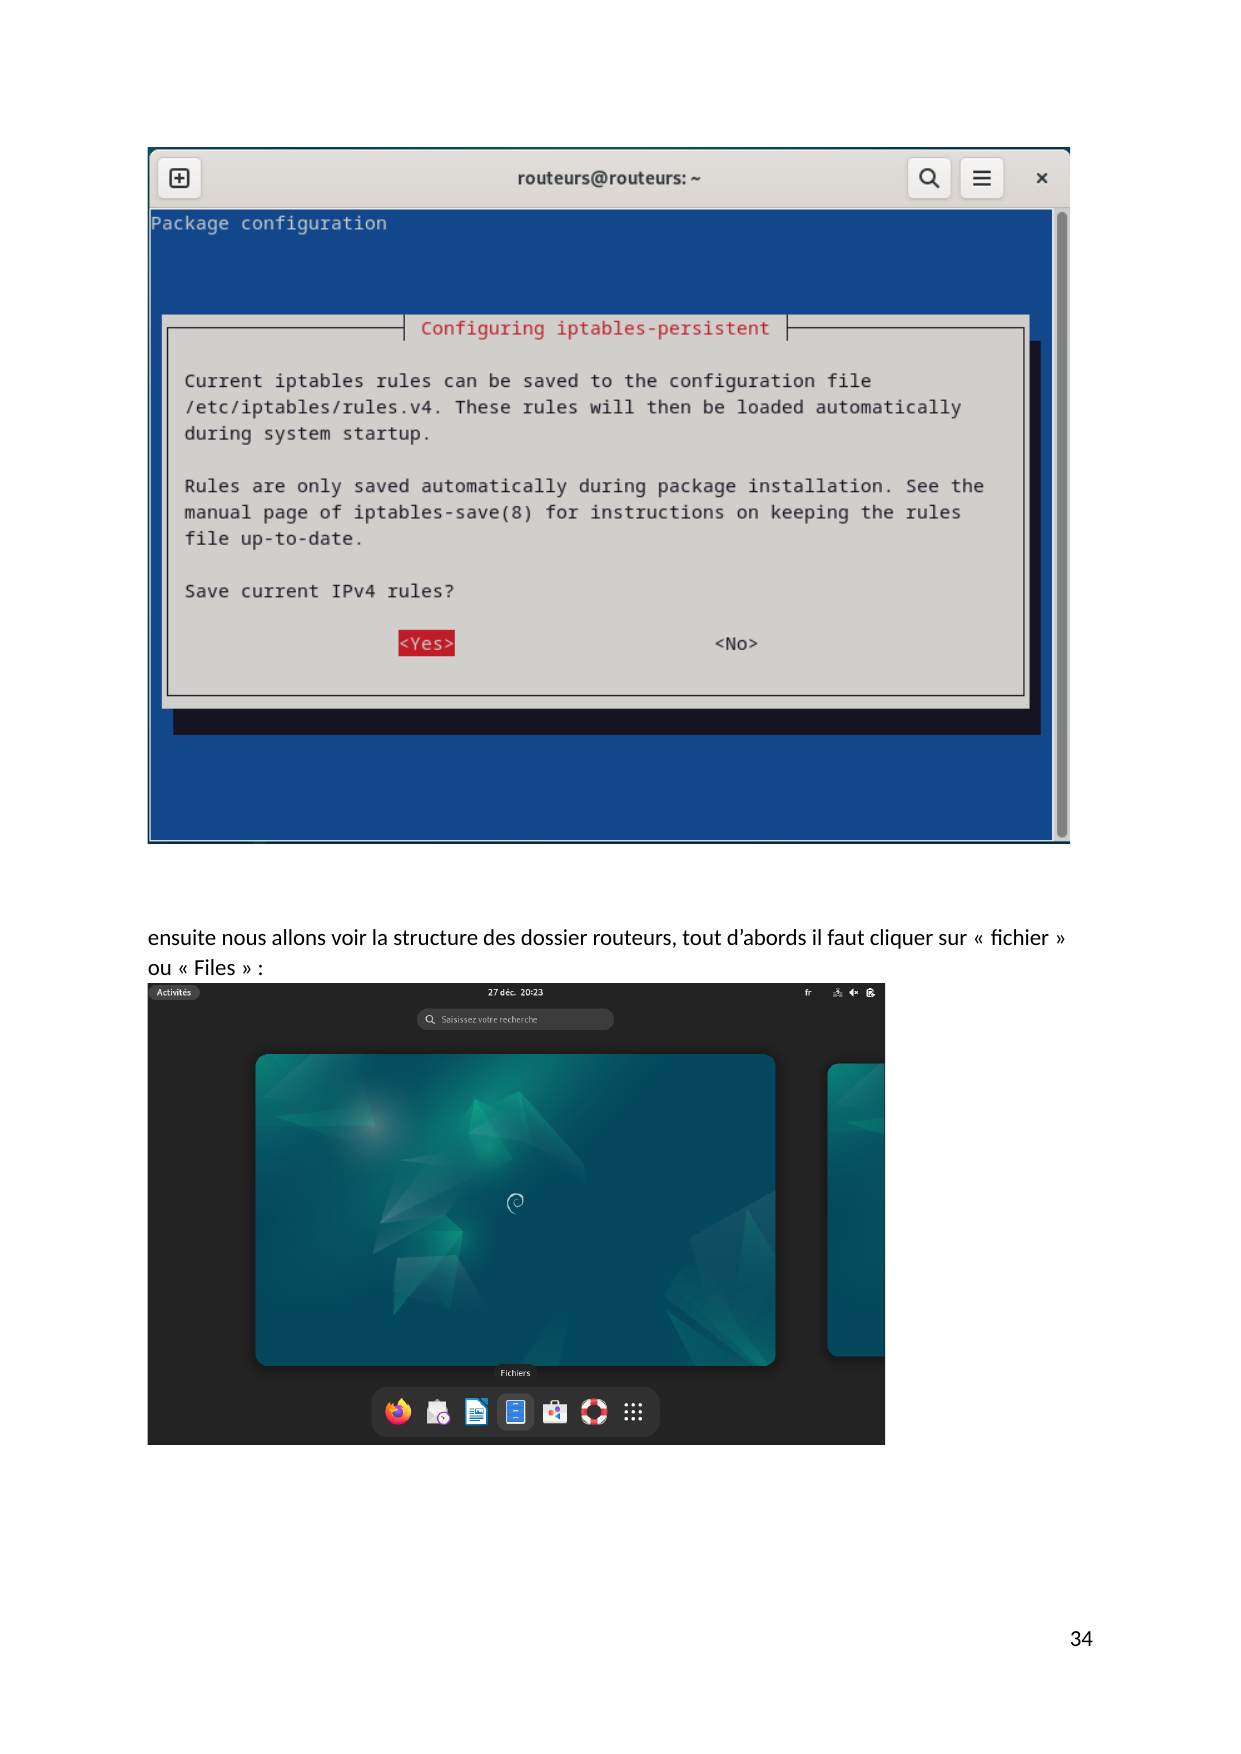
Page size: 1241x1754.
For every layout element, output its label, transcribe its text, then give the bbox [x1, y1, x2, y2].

picture [147, 147, 1071, 844]
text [148, 148, 1093, 904]
picture [147, 983, 885, 1445]
